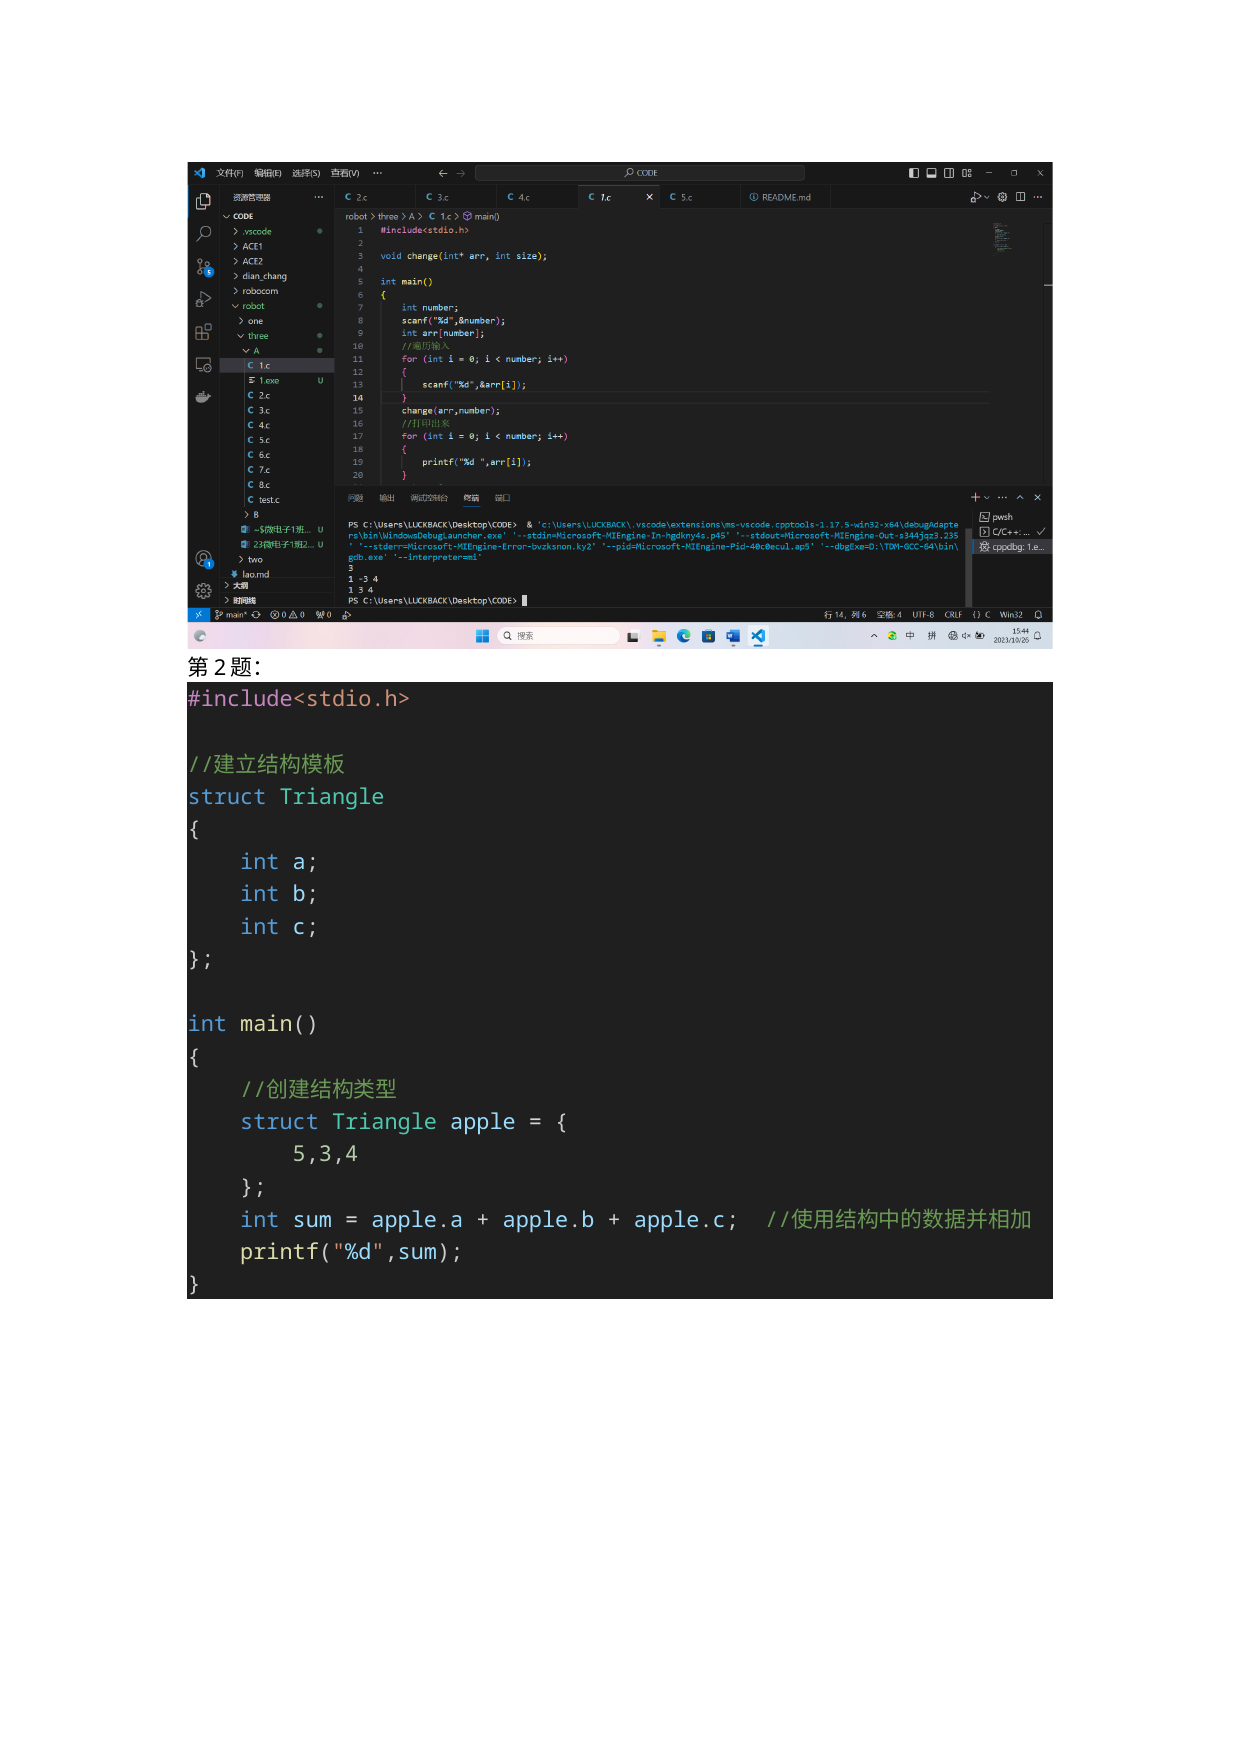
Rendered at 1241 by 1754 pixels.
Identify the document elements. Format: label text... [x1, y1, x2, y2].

text struct Triangle apple = { [187, 1104, 1053, 1137]
text }; [187, 942, 1053, 974]
text //创建结构类型 [187, 1072, 1053, 1104]
text #include<stdio.h> [187, 682, 1053, 714]
text //建立结构模板 [187, 747, 1053, 779]
picture [187, 162, 1053, 649]
text }; [187, 1169, 1053, 1202]
text { [187, 1039, 1053, 1072]
text int c; [187, 909, 1053, 942]
text printf("%d",sum); [187, 1234, 1053, 1267]
text int b; [187, 877, 1053, 909]
text int a; [187, 844, 1053, 877]
text int main() [187, 1007, 1053, 1039]
text 第2题： [187, 649, 1053, 682]
text int sum = apple.a + apple.b + apple.c; //使用结构中的数据并相加 [187, 1202, 1053, 1234]
text 5,3,4 [187, 1137, 1053, 1169]
text } [187, 1267, 1053, 1299]
text struct Triangle [187, 779, 1053, 812]
text { [187, 812, 1053, 844]
